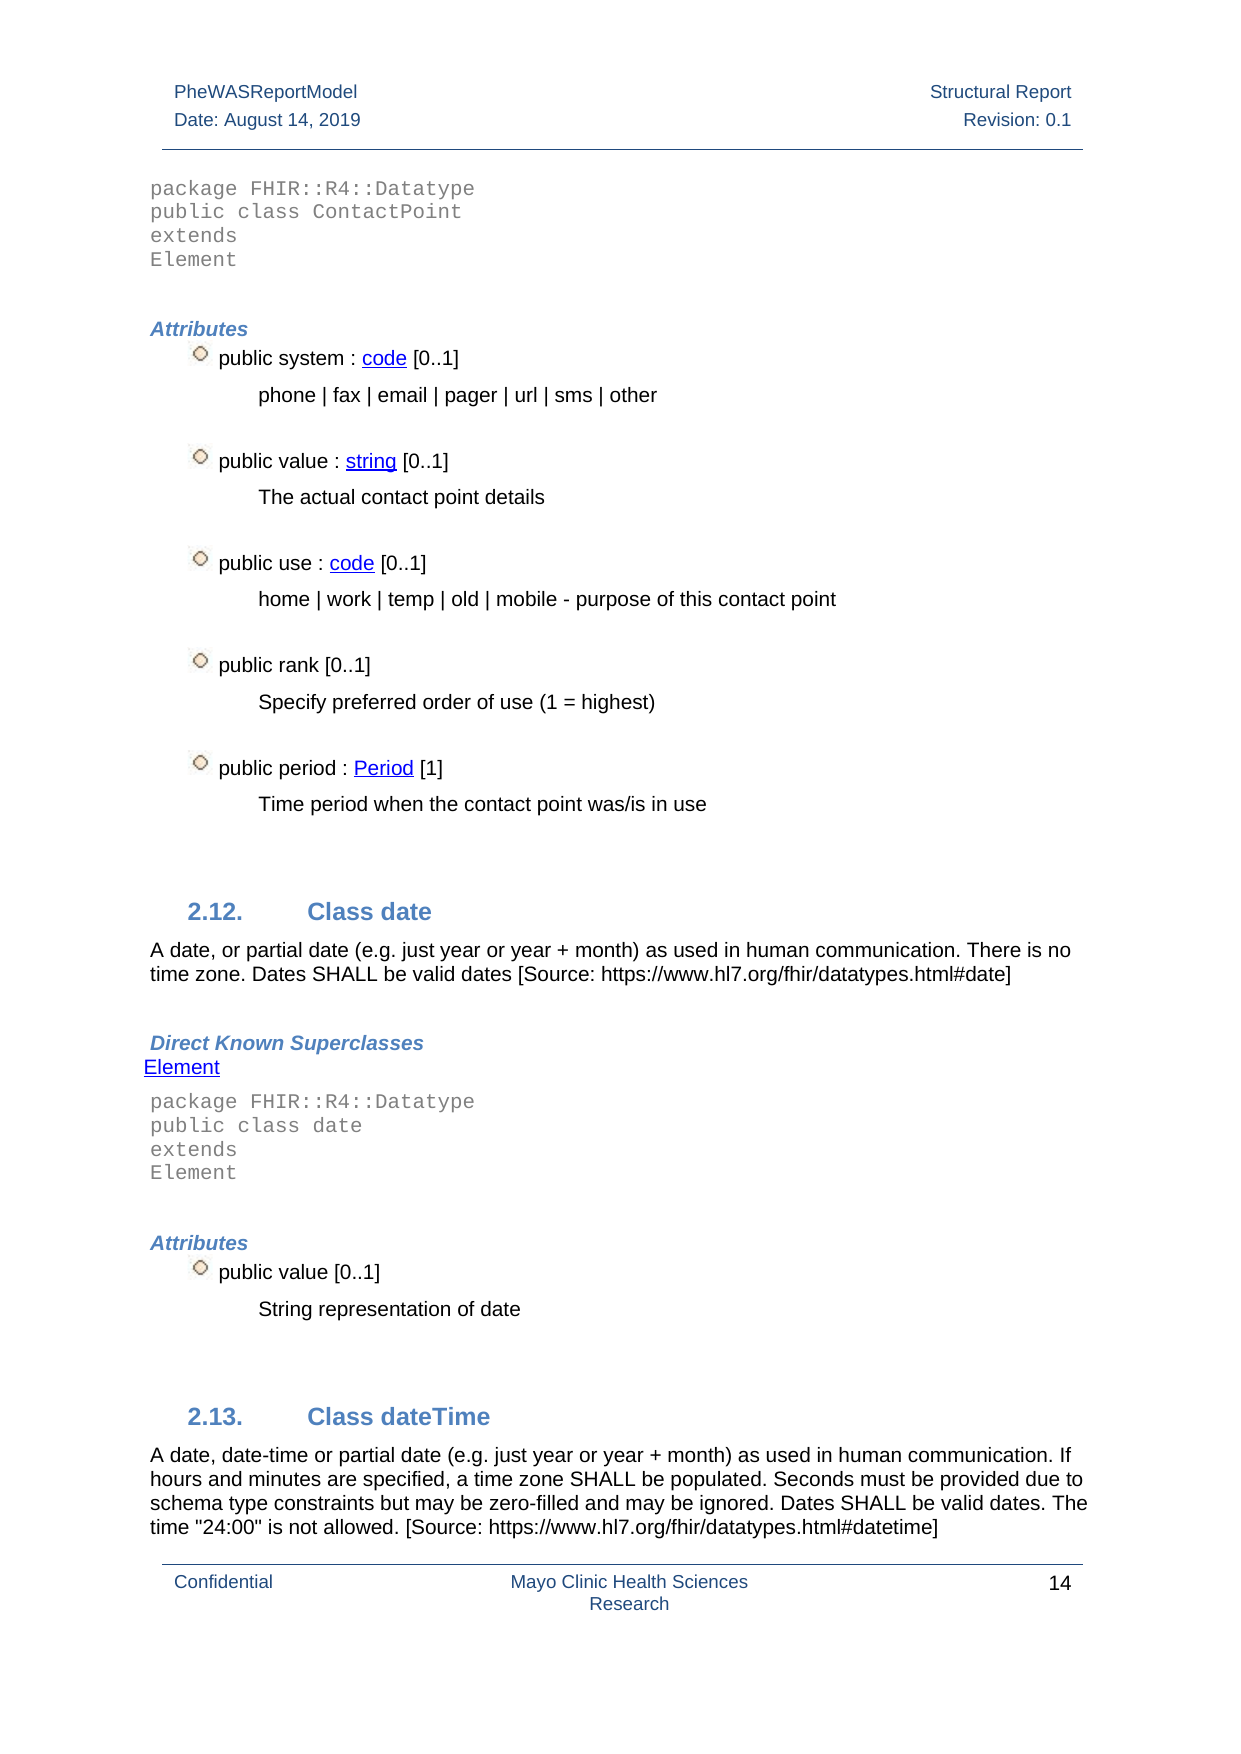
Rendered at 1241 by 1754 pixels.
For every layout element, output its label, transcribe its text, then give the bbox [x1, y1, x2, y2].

text The actual contact point details [221, 485, 1090, 533]
text package FHIR::R4::Datatype [150, 1091, 1090, 1115]
text home | work | temp | old | mobile - purpose of this contact point [221, 587, 1090, 635]
picture [187, 750, 213, 775]
subtitle Attributes [150, 317, 1090, 341]
text public class ContactPoint [150, 201, 1090, 225]
picture [187, 545, 213, 571]
text package FHIR::R4::Datatype [150, 178, 1090, 201]
text public period : Period [1] [187, 750, 1090, 779]
text public use : code [0..1] [187, 545, 1090, 575]
text extends [150, 225, 1090, 249]
text public rank [0..1] [187, 648, 1090, 677]
subtitle Class dateTime [187, 1402, 1090, 1430]
picture [187, 340, 213, 366]
text public value : string [0..1] [187, 443, 1090, 472]
text phone | fax | email | pager | url | sms | other [221, 383, 1090, 431]
text A date, or partial date (e.g. just year or year + month) as used in human communication. There is no time zone. Dates SHALL be valid dates [Source: https://www.hl7.org/fhir/datatypes.html#date] [150, 938, 1090, 1010]
text public class date [150, 1115, 1090, 1139]
text A date, date-time or partial date (e.g. just year or year + month) as used in human communication. If hours and minutes are specified, a time zone SHALL be populated. Seconds must be provided due to schema type constraints but may be zero-filled and may be ignored. Dates SHALL be valid dates. The time "24:00" is not allowed. [Source: https://www.hl7.org/fhir/datatypes.html#datetime] [150, 1443, 1090, 1563]
text String representation of date [221, 1296, 1090, 1344]
text Element [150, 249, 1090, 272]
text public value [0..1] [187, 1254, 1090, 1284]
picture [187, 443, 213, 469]
picture [187, 1254, 213, 1280]
subtitle Direct Known Superclasses [150, 1031, 1090, 1055]
text Element [143, 1055, 1090, 1079]
text Time period when the contact point was/is in use [221, 792, 1090, 840]
subtitle Class date [187, 897, 1090, 926]
text extends [150, 1139, 1090, 1162]
text Specify preferred order of use (1 = highest) [221, 689, 1090, 737]
picture [187, 647, 213, 673]
subtitle Attributes [150, 1231, 1090, 1254]
text public system : code [0..1] [187, 341, 1090, 370]
text Element [150, 1162, 1090, 1186]
